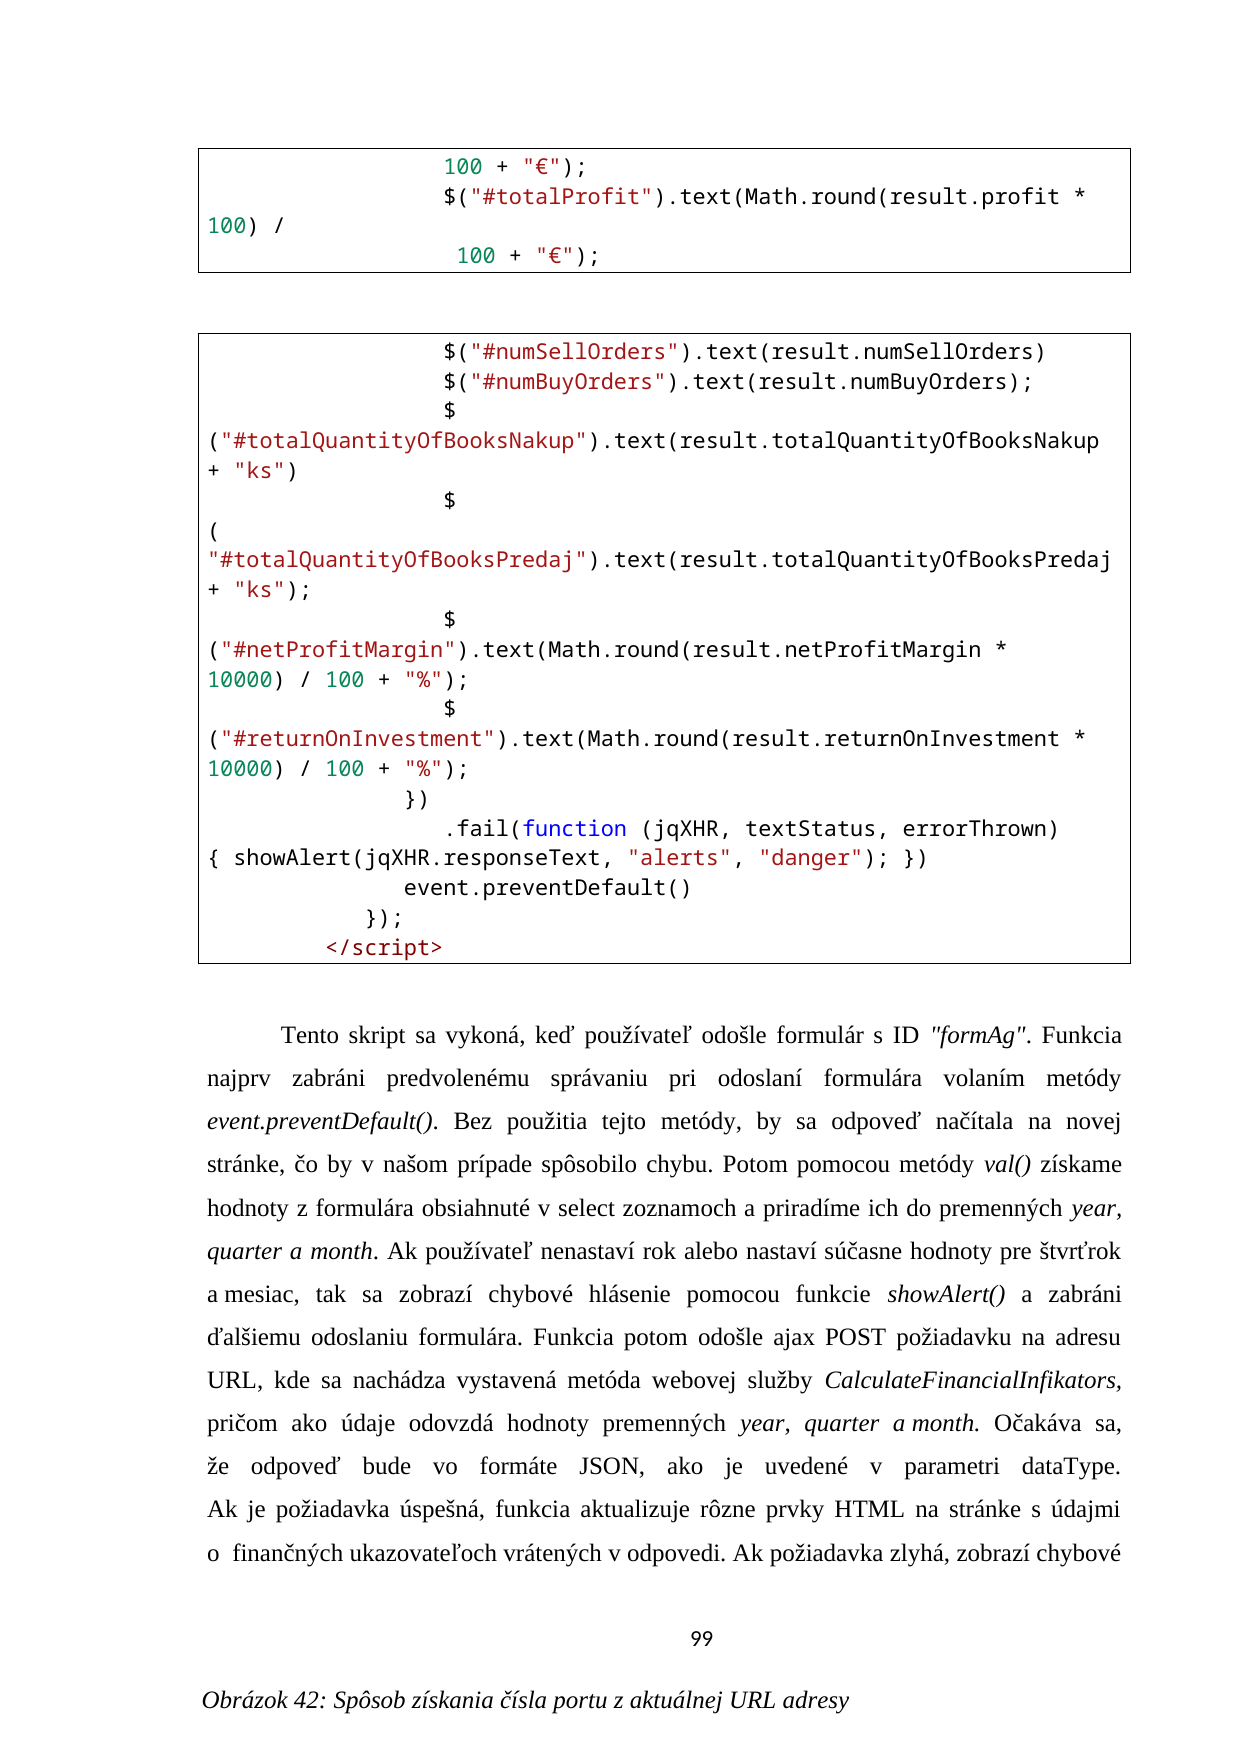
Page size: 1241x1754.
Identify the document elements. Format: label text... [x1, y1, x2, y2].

text $("#numBuyOrders").text(result.numBuyOrders); [207, 366, 1122, 395]
text 100 + "€"); [199, 237, 1130, 272]
text $("#numSellOrders").text(result.numSellOrders) [199, 334, 1130, 366]
text </script> [199, 928, 1130, 963]
text $("#netProfitMargin").text(Math.round(result.netProfitMargin * 10000) / 100 + "%"); [207, 604, 1122, 693]
text .fail(function (jqXHR, textStatus, errorThrown) { showAlert(jqXHR.responseText, "alerts", "danger"); }) [207, 812, 1122, 872]
text event.preventDefault() [207, 872, 1122, 902]
text }) [207, 783, 1122, 812]
text }); [207, 902, 1122, 928]
text 100 + "€"); [199, 149, 1130, 181]
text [207, 1020, 1122, 1566]
text $("#totalQuantityOfBooksNakup").text(result.totalQuantityOfBooksNakup + "ks") [207, 395, 1122, 485]
text $("#totalQuantityOfBooksPredaj").text(result.totalQuantityOfBooksPredaj + "ks"); [207, 485, 1122, 604]
text $("#totalProfit").text(Math.round(result.profit * 100) / [207, 181, 1122, 237]
text $("#returnOnInvestment").text(Math.round(result.returnOnInvestment * 10000) / 100 + "%"); [207, 693, 1122, 783]
